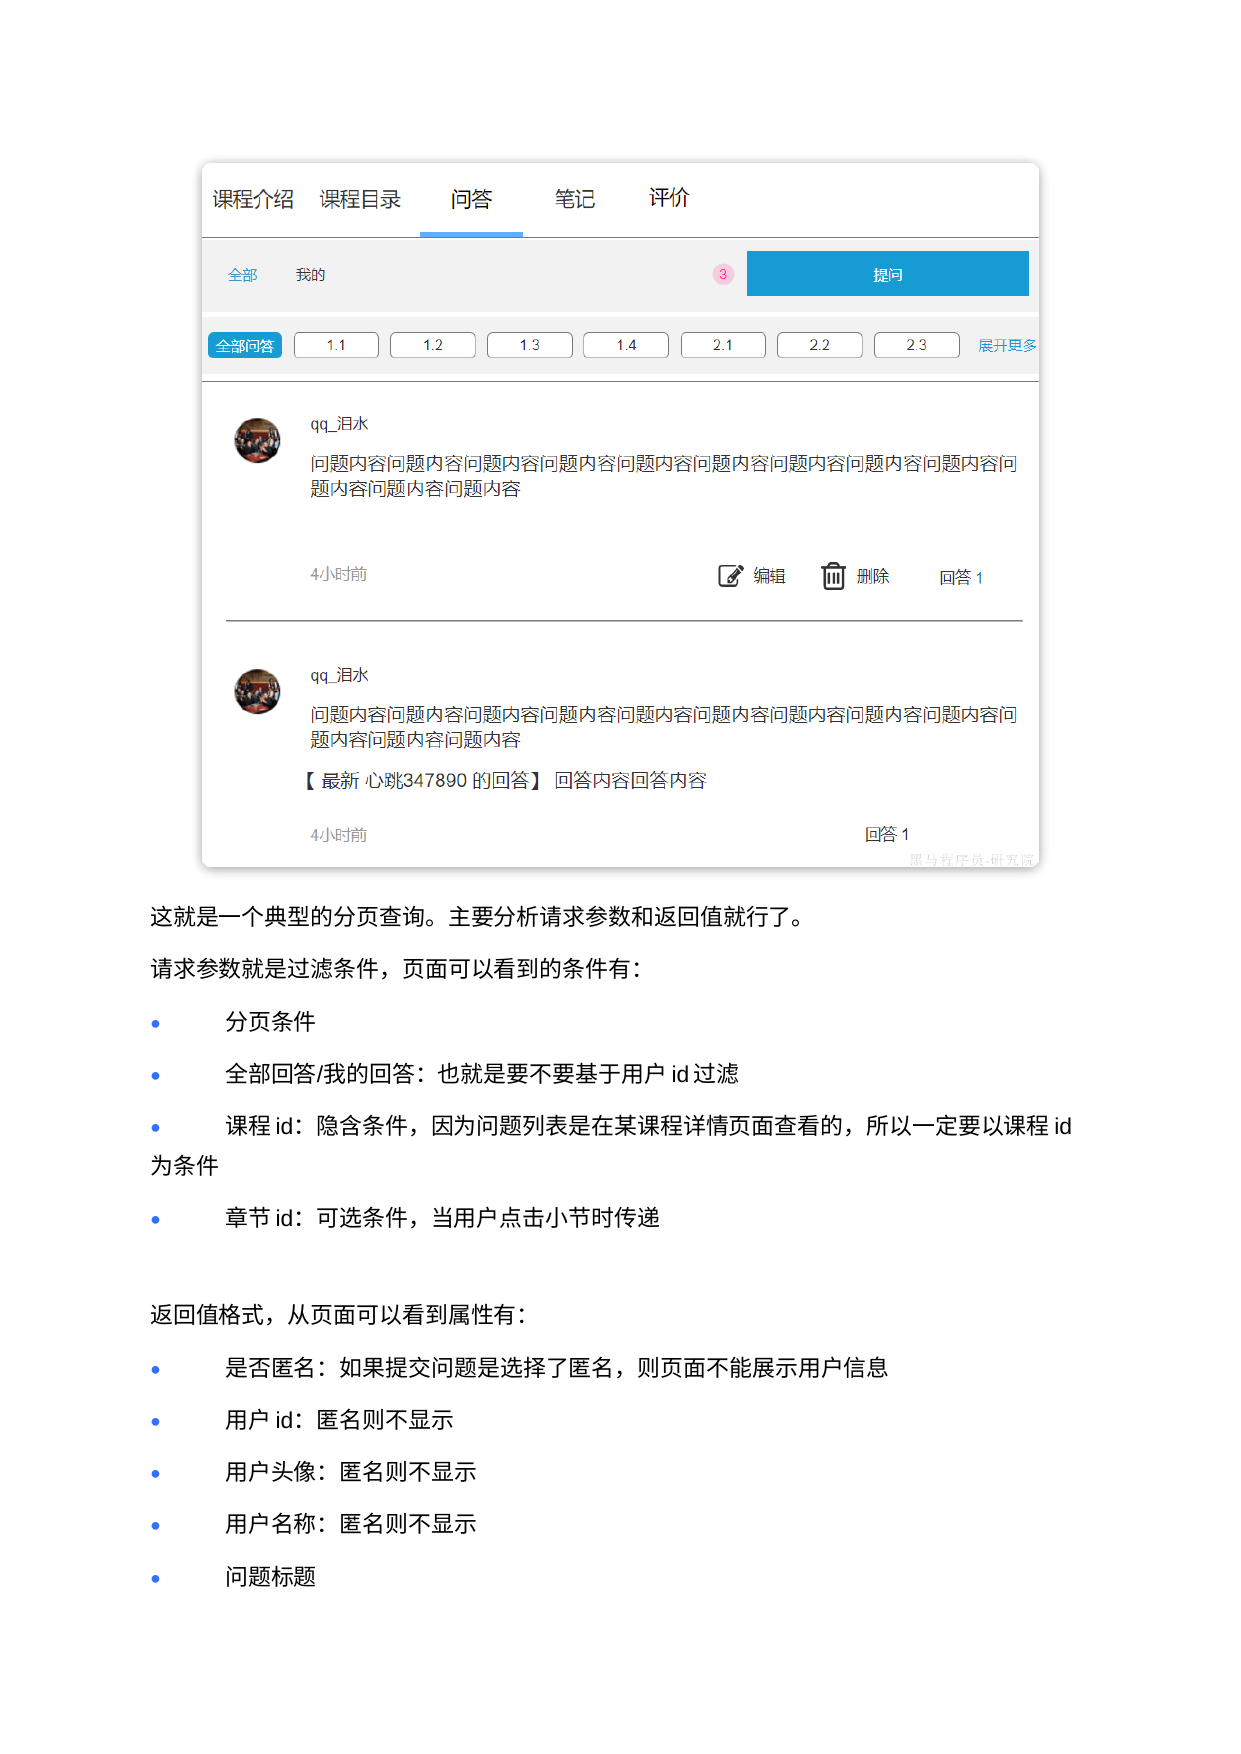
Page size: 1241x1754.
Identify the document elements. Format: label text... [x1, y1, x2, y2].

text 这就是一个典型的分页查询。主要分析请求参数和返回值就行了。 [150, 899, 1090, 932]
list 用户名称：匿名则不显示 [150, 1506, 1090, 1539]
text 返回值格式，从页面可以看到属性有： [150, 1297, 1090, 1330]
picture [188, 150, 1052, 882]
list 分页条件 [150, 1004, 1090, 1037]
list 是否匿名：如果提交问题是选择了匿名，则页面不能展示用户信息 [150, 1349, 1090, 1383]
list 用户头像：匿名则不显示 [150, 1454, 1090, 1487]
list 全部回答/我的回答：也就是要不要基于用户id过滤 [150, 1056, 1090, 1089]
list 问题标题 [150, 1558, 1090, 1592]
list 课程id：隐含条件，因为问题列表是在某课程详情页面查看的，所以一定要以课程id为条件 [150, 1108, 1090, 1181]
list 用户id：匿名则不显示 [150, 1402, 1090, 1435]
list 章节id：可选条件，当用户点击小节时传递 [150, 1200, 1090, 1233]
text 请求参数就是过滤条件，页面可以看到的条件有： [150, 951, 1090, 984]
